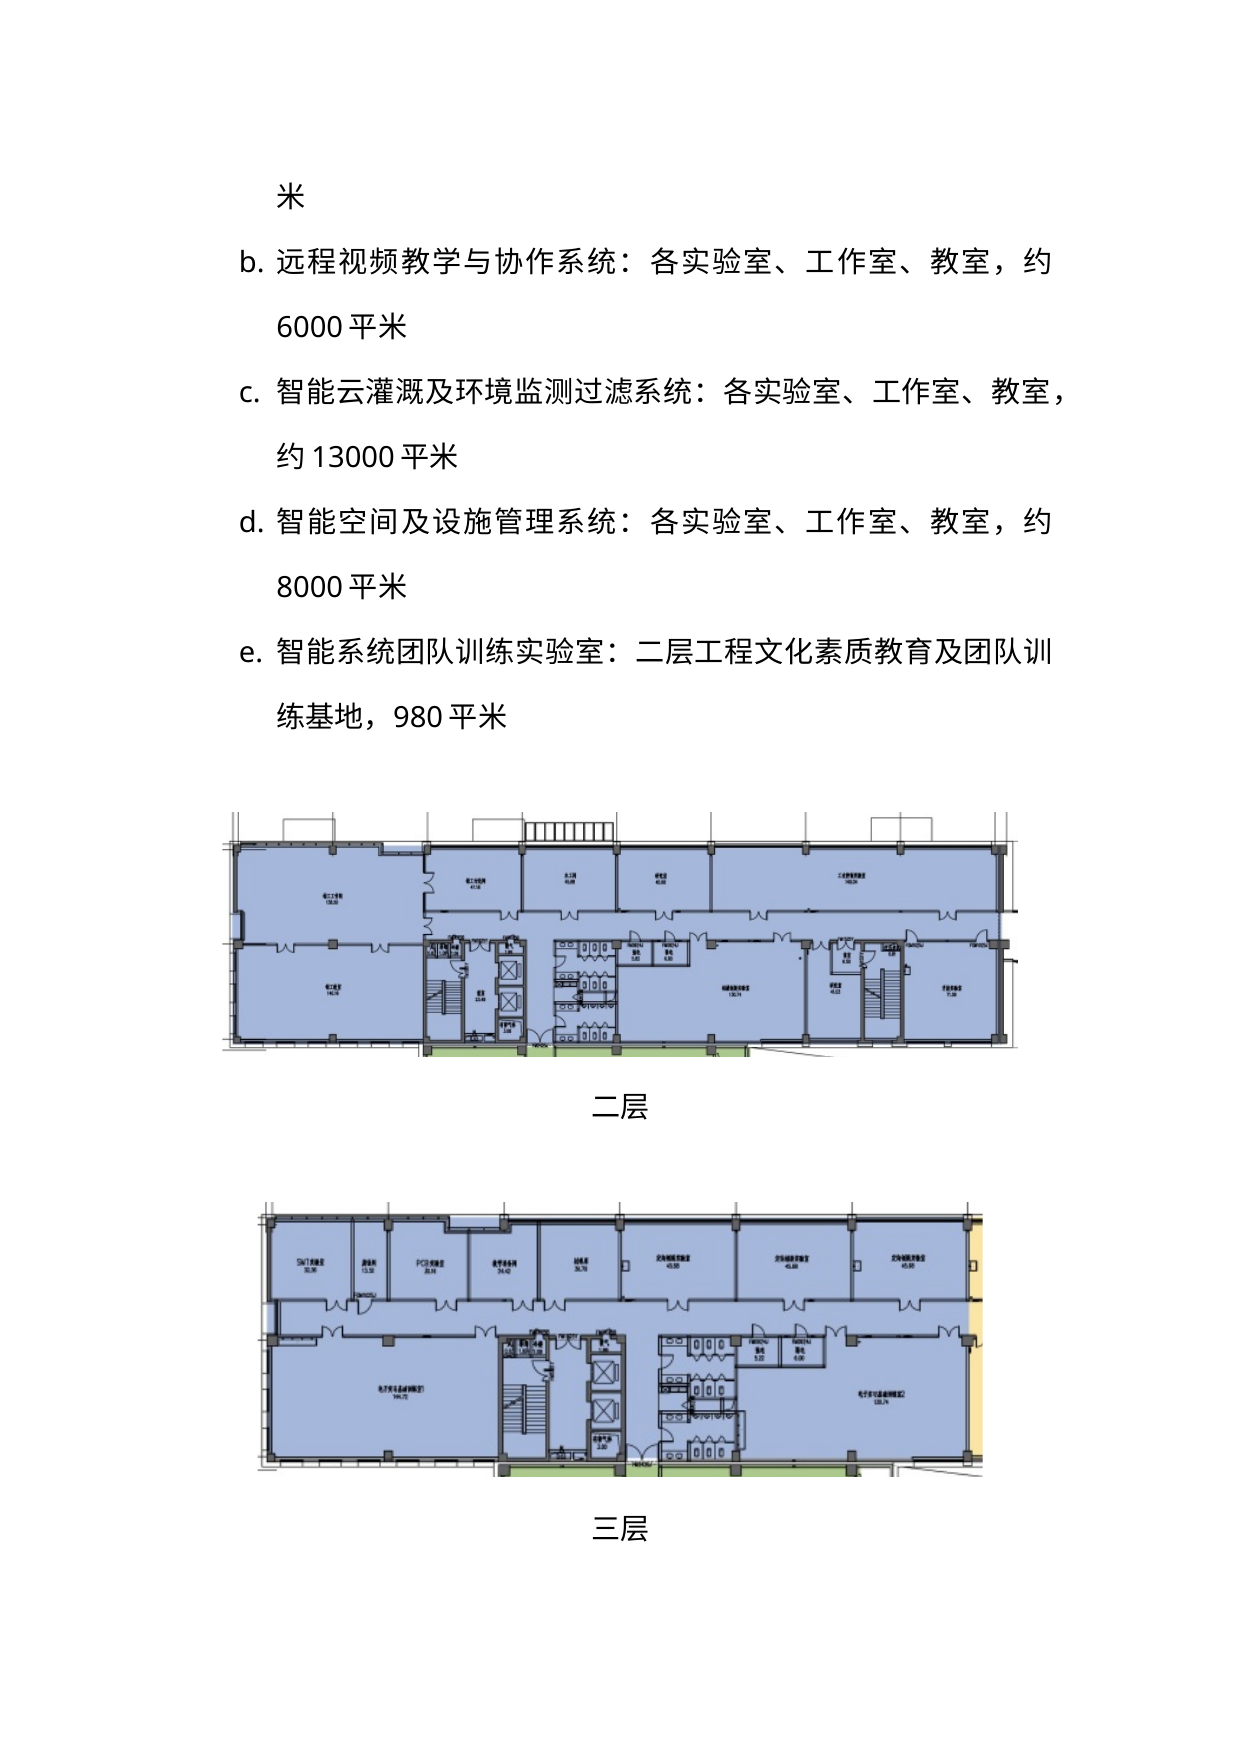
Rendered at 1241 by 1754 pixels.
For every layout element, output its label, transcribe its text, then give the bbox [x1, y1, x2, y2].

picture [222, 812, 1018, 1057]
picture [257, 1202, 983, 1477]
list 智能云灌溉及环境监测过滤系统：各实验室、工作室、教室，约13000平米 [239, 357, 1053, 487]
list 智能系统团队训练实验室：二层工程文化素质教育及团队训练基地，980平米 [239, 617, 1053, 747]
text 二层 [187, 1072, 1053, 1137]
list 远程视频教学与协作系统：各实验室、工作室、教室，约6000平米 [239, 227, 1053, 357]
list 智能空间及设施管理系统：各实验室、工作室、教室，约8000平米 [239, 487, 1053, 617]
text 三层 [187, 1494, 1053, 1559]
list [239, 162, 1053, 227]
